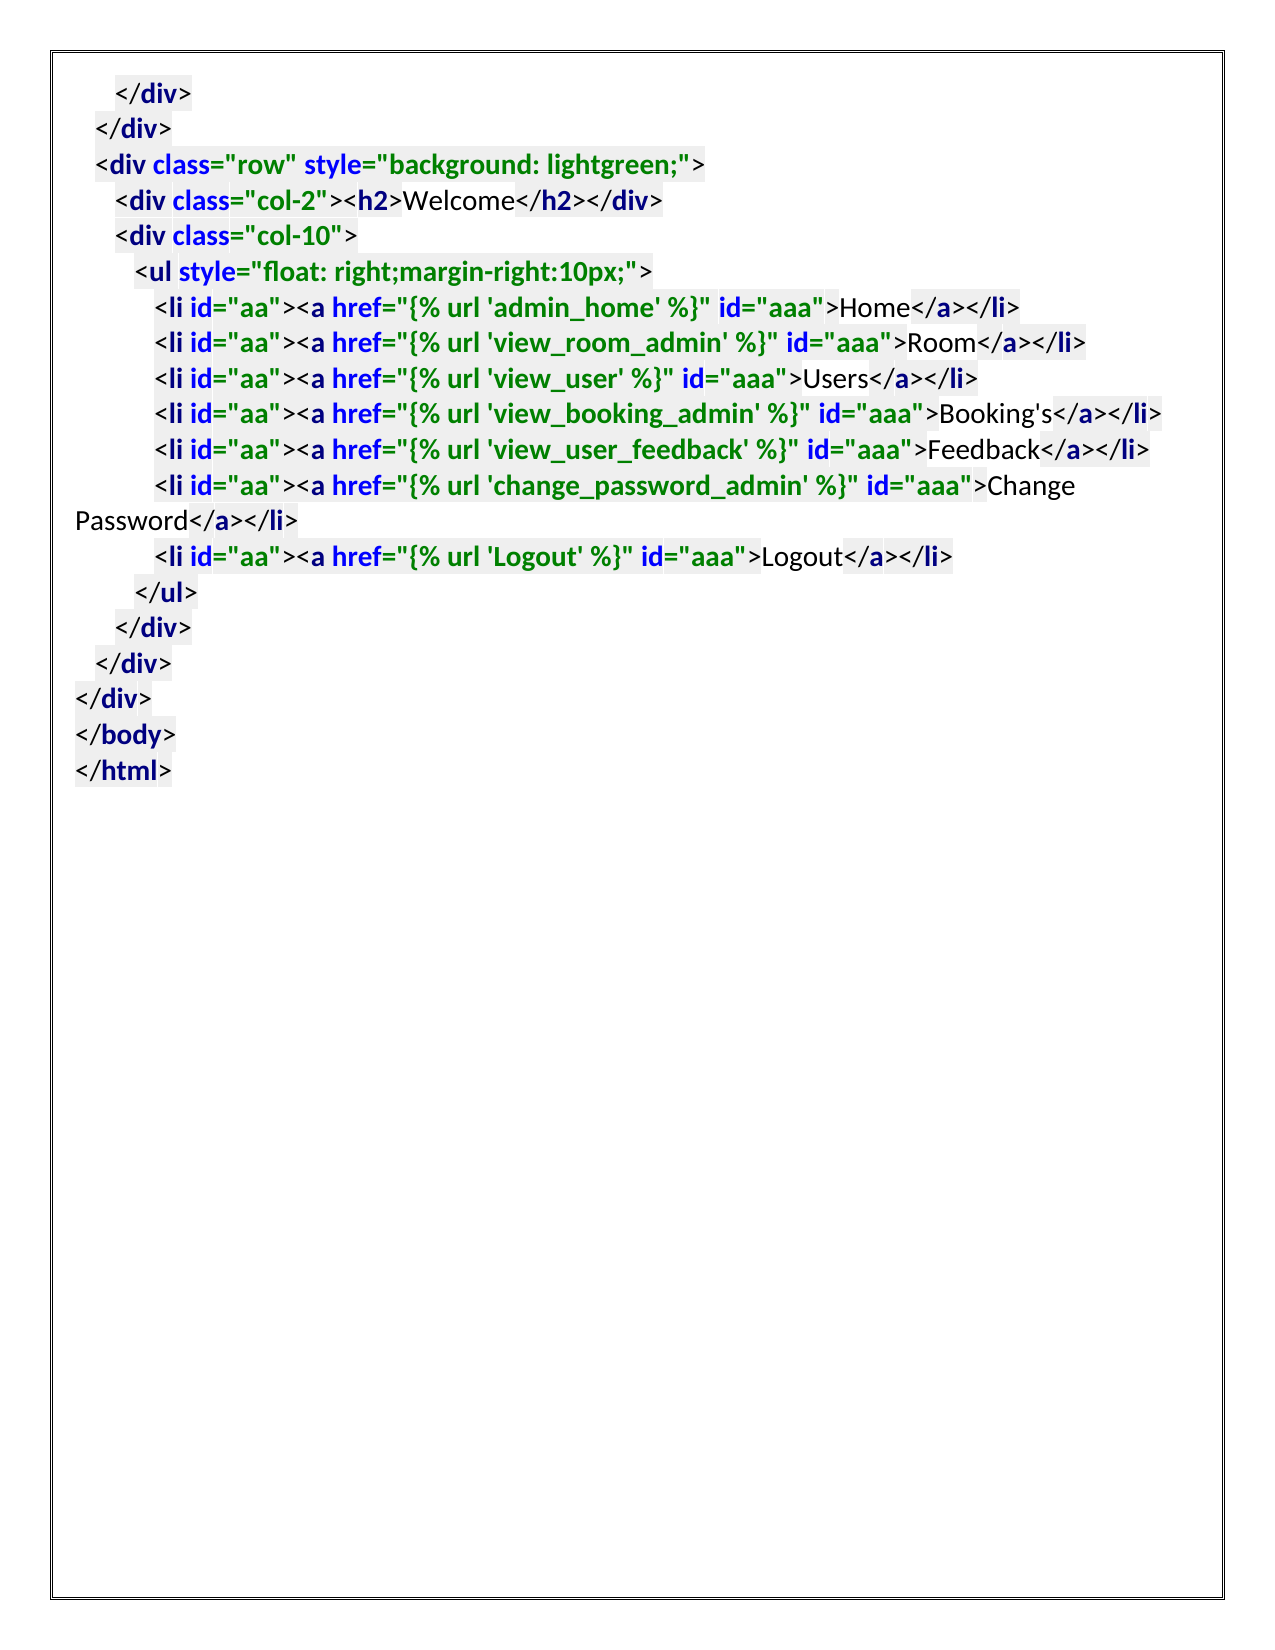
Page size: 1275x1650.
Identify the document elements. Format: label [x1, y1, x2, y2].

text [75, 75, 1200, 811]
